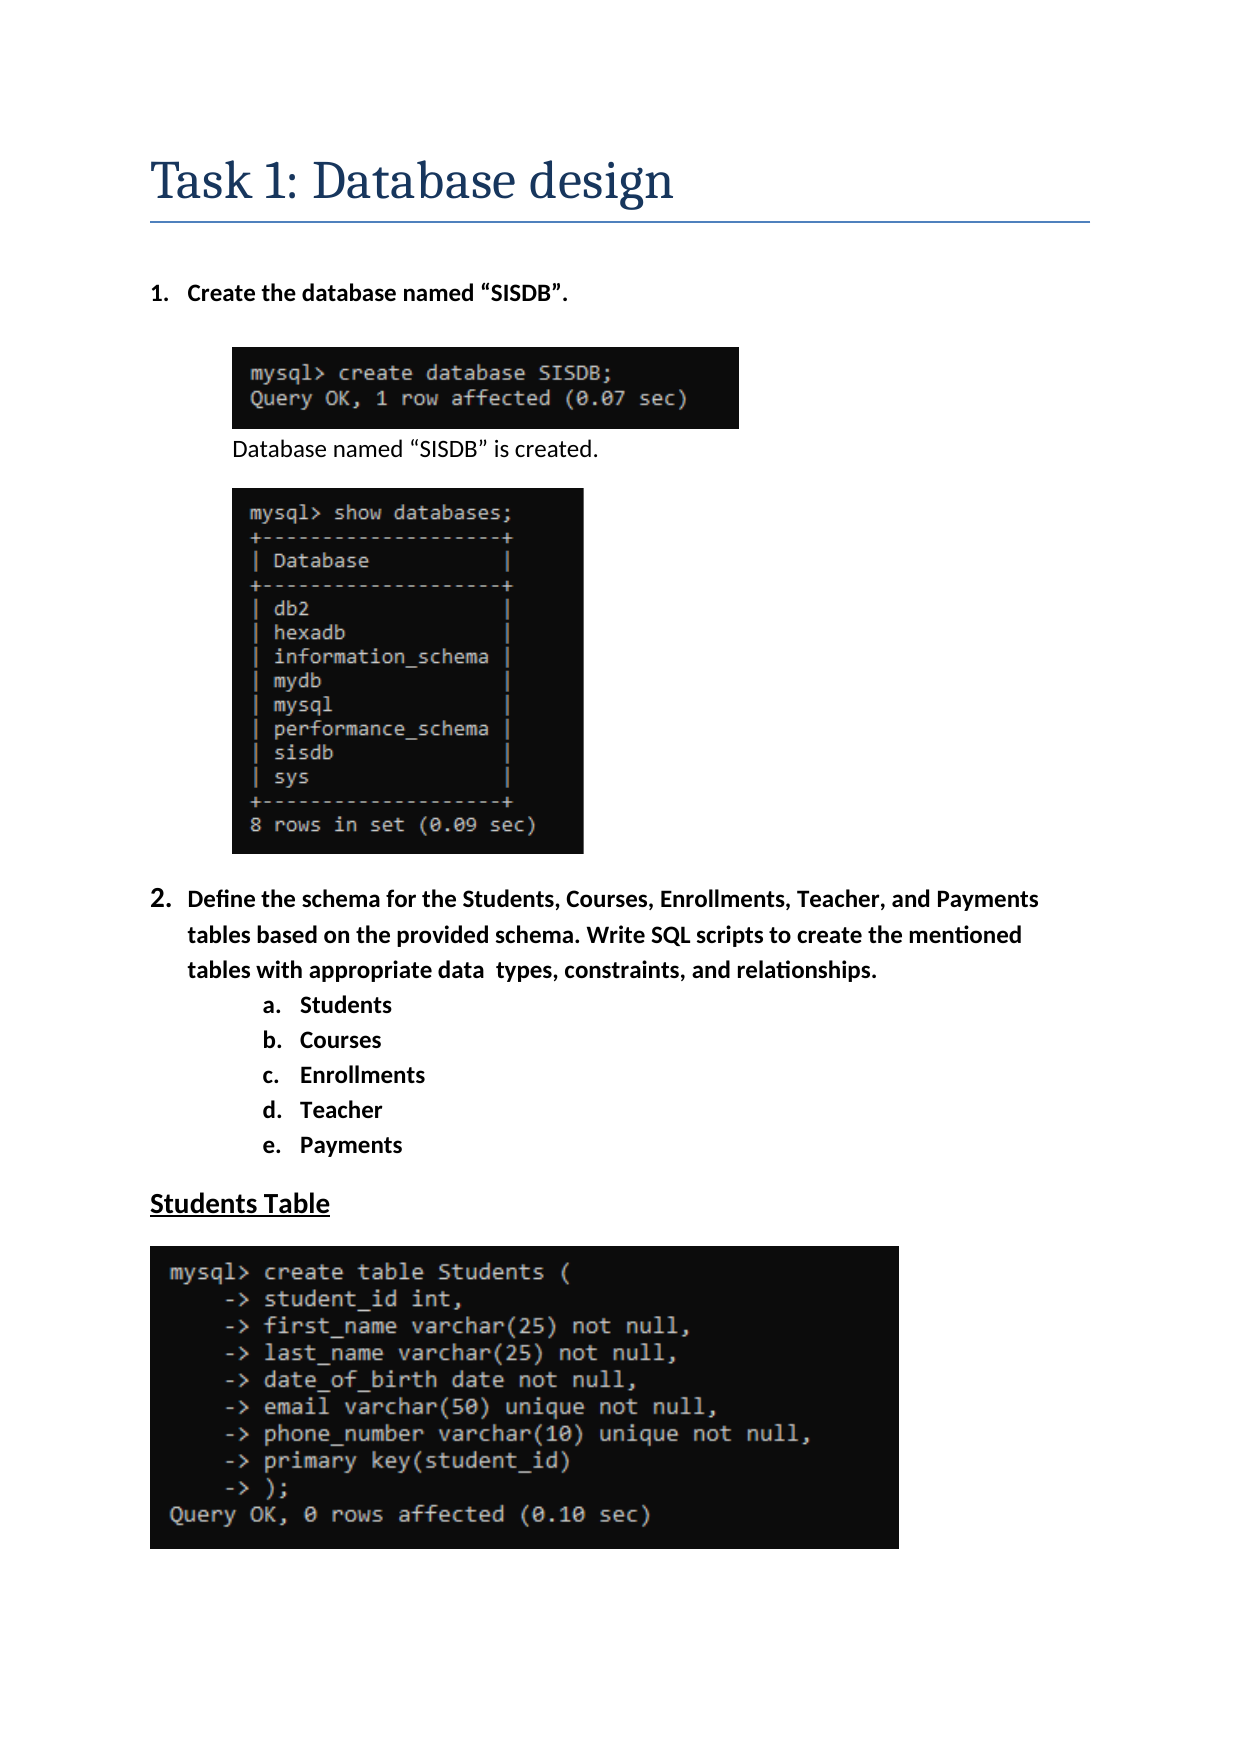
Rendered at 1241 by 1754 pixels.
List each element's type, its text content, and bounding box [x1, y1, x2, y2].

picture [150, 1246, 899, 1549]
list Enrollments [262, 1059, 1090, 1089]
picture [232, 347, 739, 429]
list Create the database named “SISDB”. [150, 278, 1090, 308]
list Teacher [262, 1094, 1090, 1124]
list Students [262, 989, 1090, 1019]
list Database named “SISDB” is created. [232, 433, 1090, 463]
list Payments [262, 1129, 1090, 1159]
list Courses [262, 1024, 1090, 1054]
picture [232, 488, 584, 854]
list Define the schema for the Students, Courses, Enrollments, Teacher, and Payments tables based on the provided schema. Write SQL scripts to create the mentioned tables with appropriate data types, constraints, and relationships. [150, 879, 1090, 984]
title Task 1: Database design [150, 150, 1090, 221]
text Students Table [150, 1185, 1090, 1220]
